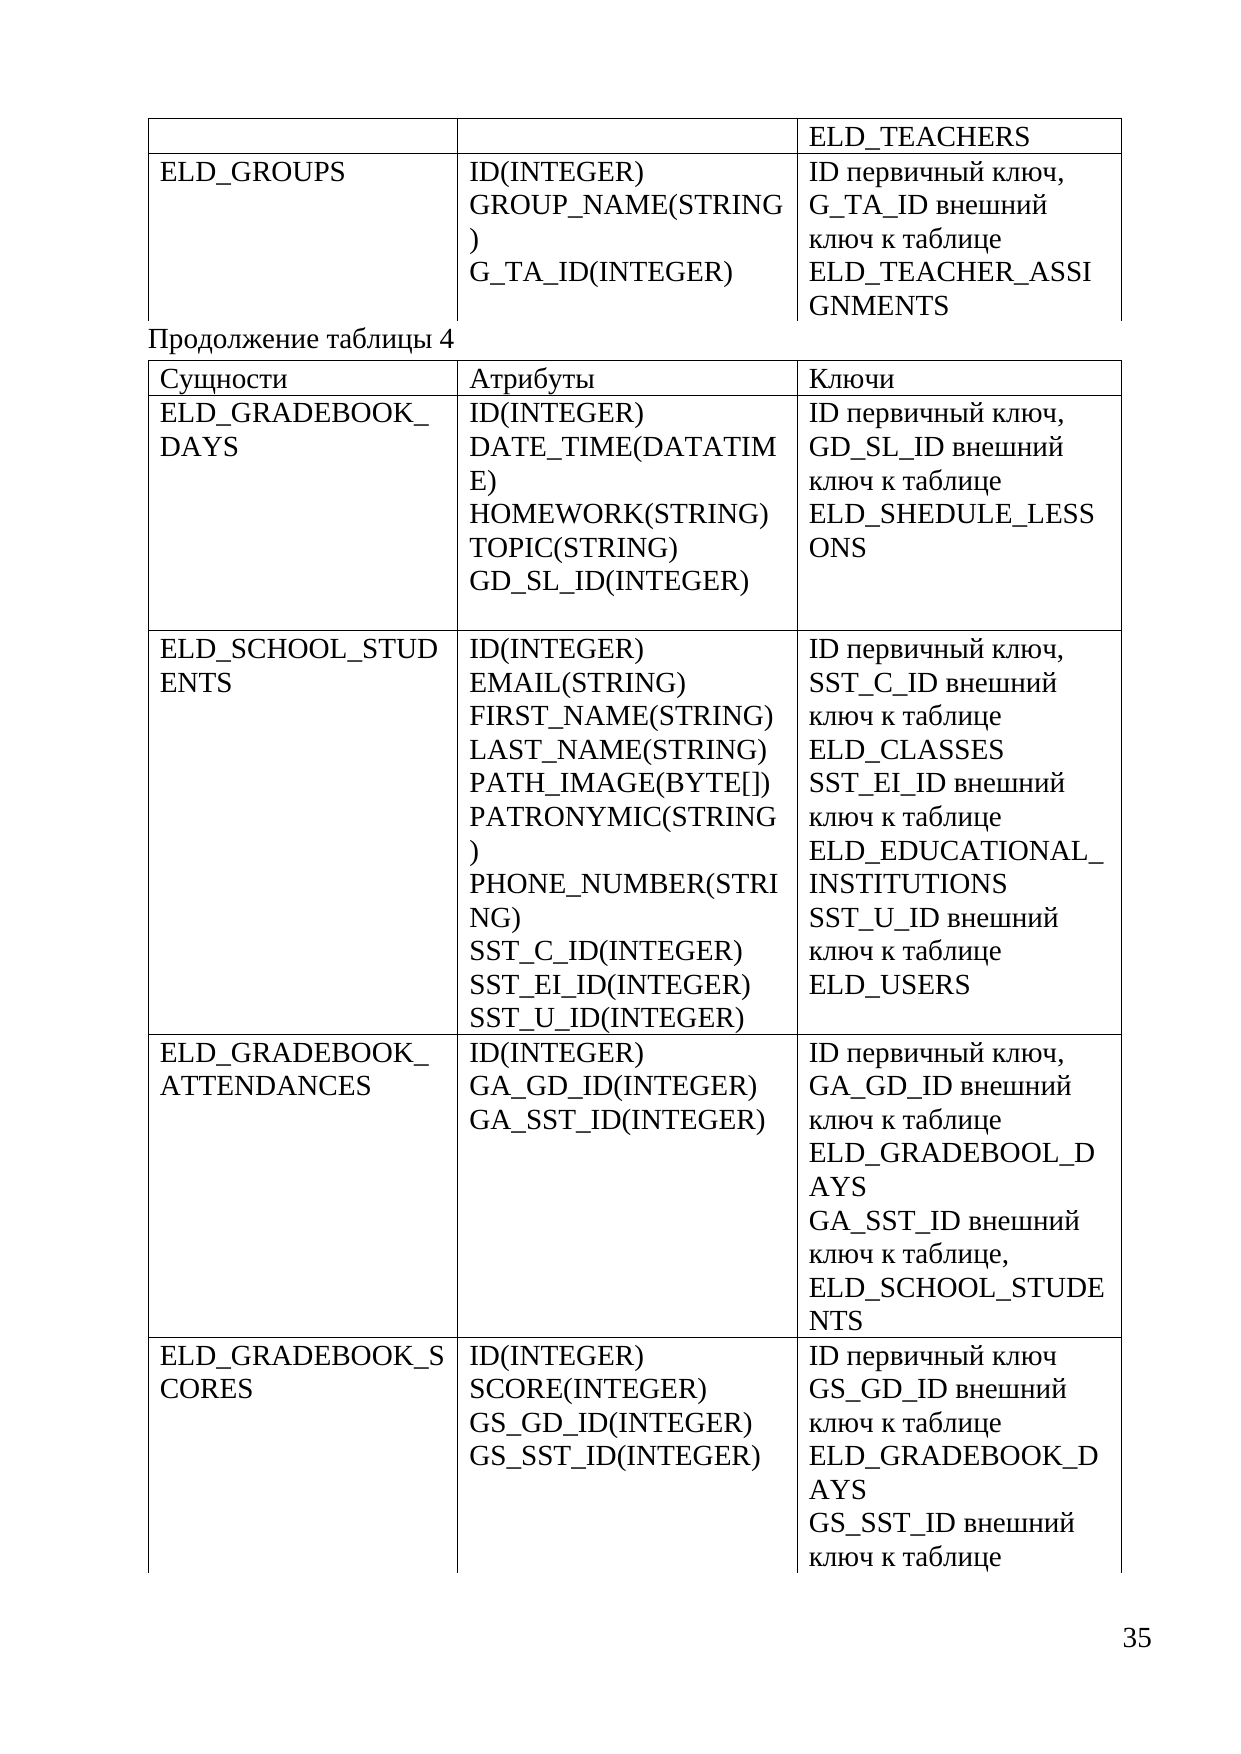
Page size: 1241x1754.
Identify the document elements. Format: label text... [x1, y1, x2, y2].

table_cell ELD_SCHOOL_STUDENTS [149, 631, 457, 1034]
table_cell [458, 119, 797, 153]
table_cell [149, 119, 457, 153]
table_cell ID первичный ключ, GA_GD_ID внешний ключ к таблице ELD_GRADEBOOL_DAYS GA_SST_ID внешний ключ к таблице, ELD_SCHOOL_STUDENTS [798, 1035, 1121, 1337]
table_header Сущности [149, 361, 457, 394]
text Продолжение таблицы 4 [148, 321, 1152, 355]
table_cell ID(INTEGER) DATE_TIME(DATATIME) HOMEWORK(STRING) TOPIC(STRING) GD_SL_ID(INTEGER) [458, 396, 797, 630]
table_cell ELD_GRADEBOOK_ATTENDANCES [149, 1035, 457, 1337]
table_header Ключи [798, 361, 1121, 394]
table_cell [458, 1338, 797, 1573]
table_cell ID(INTEGER) GA_GD_ID(INTEGER) GA_SST_ID(INTEGER) [458, 1035, 797, 1337]
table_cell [149, 1338, 457, 1573]
table_cell ID(INTEGER) EMAIL(STRING) FIRST_NAME(STRING) LAST_NAME(STRING) PATH_IMAGE(BYTE[]) PATRONYMIC(STRING) PHONE_NUMBER(STRING) SST_C_ID(INTEGER) SST_EI_ID(INTEGER) SST_U_ID(INTEGER) [458, 631, 797, 1034]
table_cell ID(INTEGER) GROUP_NAME(STRING) G_TA_ID(INTEGER) [458, 154, 797, 321]
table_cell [798, 1338, 1121, 1573]
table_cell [798, 119, 1121, 153]
table_cell ID первичный ключ, SST_C_ID внешний ключ к таблице ELD_CLASSES SST_EI_ID внешний ключ к таблице ELD_EDUCATIONAL_INSTITUTIONS SST_U_ID внешний ключ к таблице ELD_USERS [798, 631, 1121, 1034]
table_cell ELD_GRADEBOOK_DAYS [149, 396, 457, 630]
table_cell ELD_GROUPS [149, 154, 457, 321]
table_cell ID первичный ключ, GD_SL_ID внешний ключ к таблице ELD_SHEDULE_LESSONS [798, 396, 1121, 630]
table_header Атрибуты [458, 361, 797, 394]
table_cell ID первичный ключ, G_TA_ID внешний ключ к таблице ELD_TEACHER_ASSIGNMENTS [798, 154, 1121, 321]
